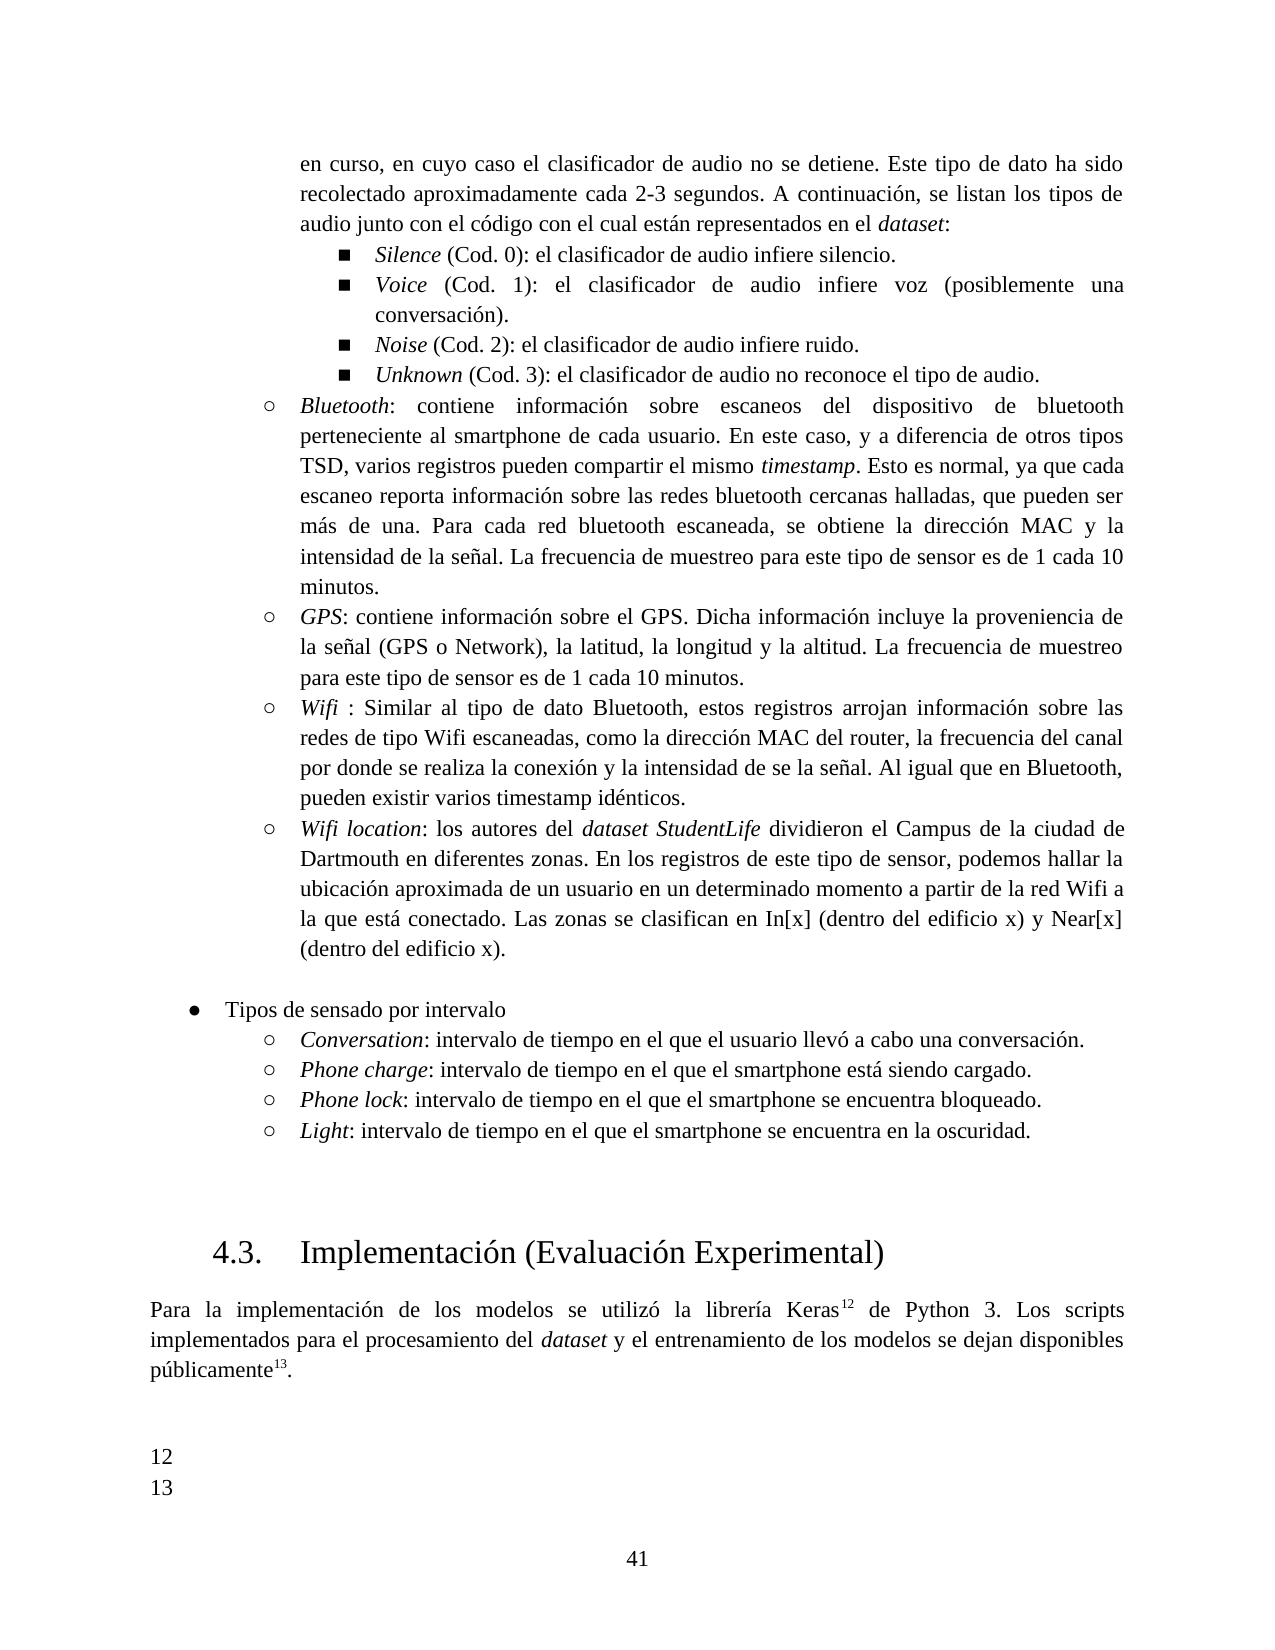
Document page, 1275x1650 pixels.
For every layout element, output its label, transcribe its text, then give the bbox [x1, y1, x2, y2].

list Conversation: intervalo de tiempo en el que el usuario llevó a cabo una conversación. [262, 1026, 1125, 1052]
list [262, 150, 1125, 237]
text Para la implementación de los modelos se utilizó la librería Keras de Python 3. Los scripts implementados para el procesamiento del dataset y el entrenamiento de los modelos se dejan disponibles públicamente. [150, 1296, 1125, 1382]
subtitle Implementación (Evaluación Experimental) [262, 1232, 1125, 1271]
list Noise (Cod. 2): el clasificador de audio infiere ruido. [337, 331, 1125, 358]
list Phone charge: intervalo de tiempo en el que el smartphone está siendo cargado. [262, 1056, 1125, 1083]
list Phone lock: intervalo de tiempo en el que el smartphone se encuentra bloqueado. [262, 1086, 1125, 1113]
list Tipos de sensado por intervalo [187, 996, 1125, 1022]
list Silence (Cod. 0): el clasificador de audio infiere silencio. [337, 241, 1125, 267]
list Bluetooth: contiene información sobre escaneos del dispositivo de bluetooth perteneciente al smartphone de cada usuario. En este caso, y a diferencia de otros tipos TSD, varios registros pueden compartir el mismo timestamp. Esto es normal, ya que cada escaneo reporta información sobre las redes bluetooth cercanas halladas, que pueden ser más de una. Para cada red bluetooth escaneada, se obtiene la dirección MAC y la intensidad de la señal. La frecuencia de muestreo para este tipo de sensor es de 1 cada 10 minutos. [262, 392, 1125, 599]
list Voice (Cod. 1): el clasificador de audio infiere voz (posiblemente una conversación). [337, 271, 1125, 327]
list Wifi location: los autores del dataset StudentLife dividieron el Campus de la ciudad de Dartmouth en diferentes zonas. En los registros de este tipo de sensor, podemos hallar la ubicación aproximada de un usuario en un determinado momento a partir de la red Wifi a la que está conectado. Las zonas se clasifican en In[x] (dentro del edificio x) y Near[x] (dentro del edificio x). [262, 814, 1125, 962]
list Unknown (Cod. 3): el clasificador de audio no reconoce el tipo de audio. [337, 361, 1125, 388]
list Light: intervalo de tiempo en el que el smartphone se encuentra en la oscuridad. [262, 1117, 1125, 1143]
list Wifi : Similar al tipo de dato Bluetooth, estos registros arrojan información sobre las redes de tipo Wifi escaneadas, como la dirección MAC del router, la frecuencia del canal por donde se realiza la conexión y la intensidad de se la señal. Al igual que en Bluetooth, pueden existir varios timestamp idénticos. [262, 694, 1125, 811]
list GPS: contiene información sobre el GPS. Dicha información incluye la proveniencia de la señal (GPS o Network), la latitud, la longitud y la altitud. La frecuencia de muestreo para este tipo de sensor es de 1 cada 10 minutos. [262, 603, 1125, 690]
